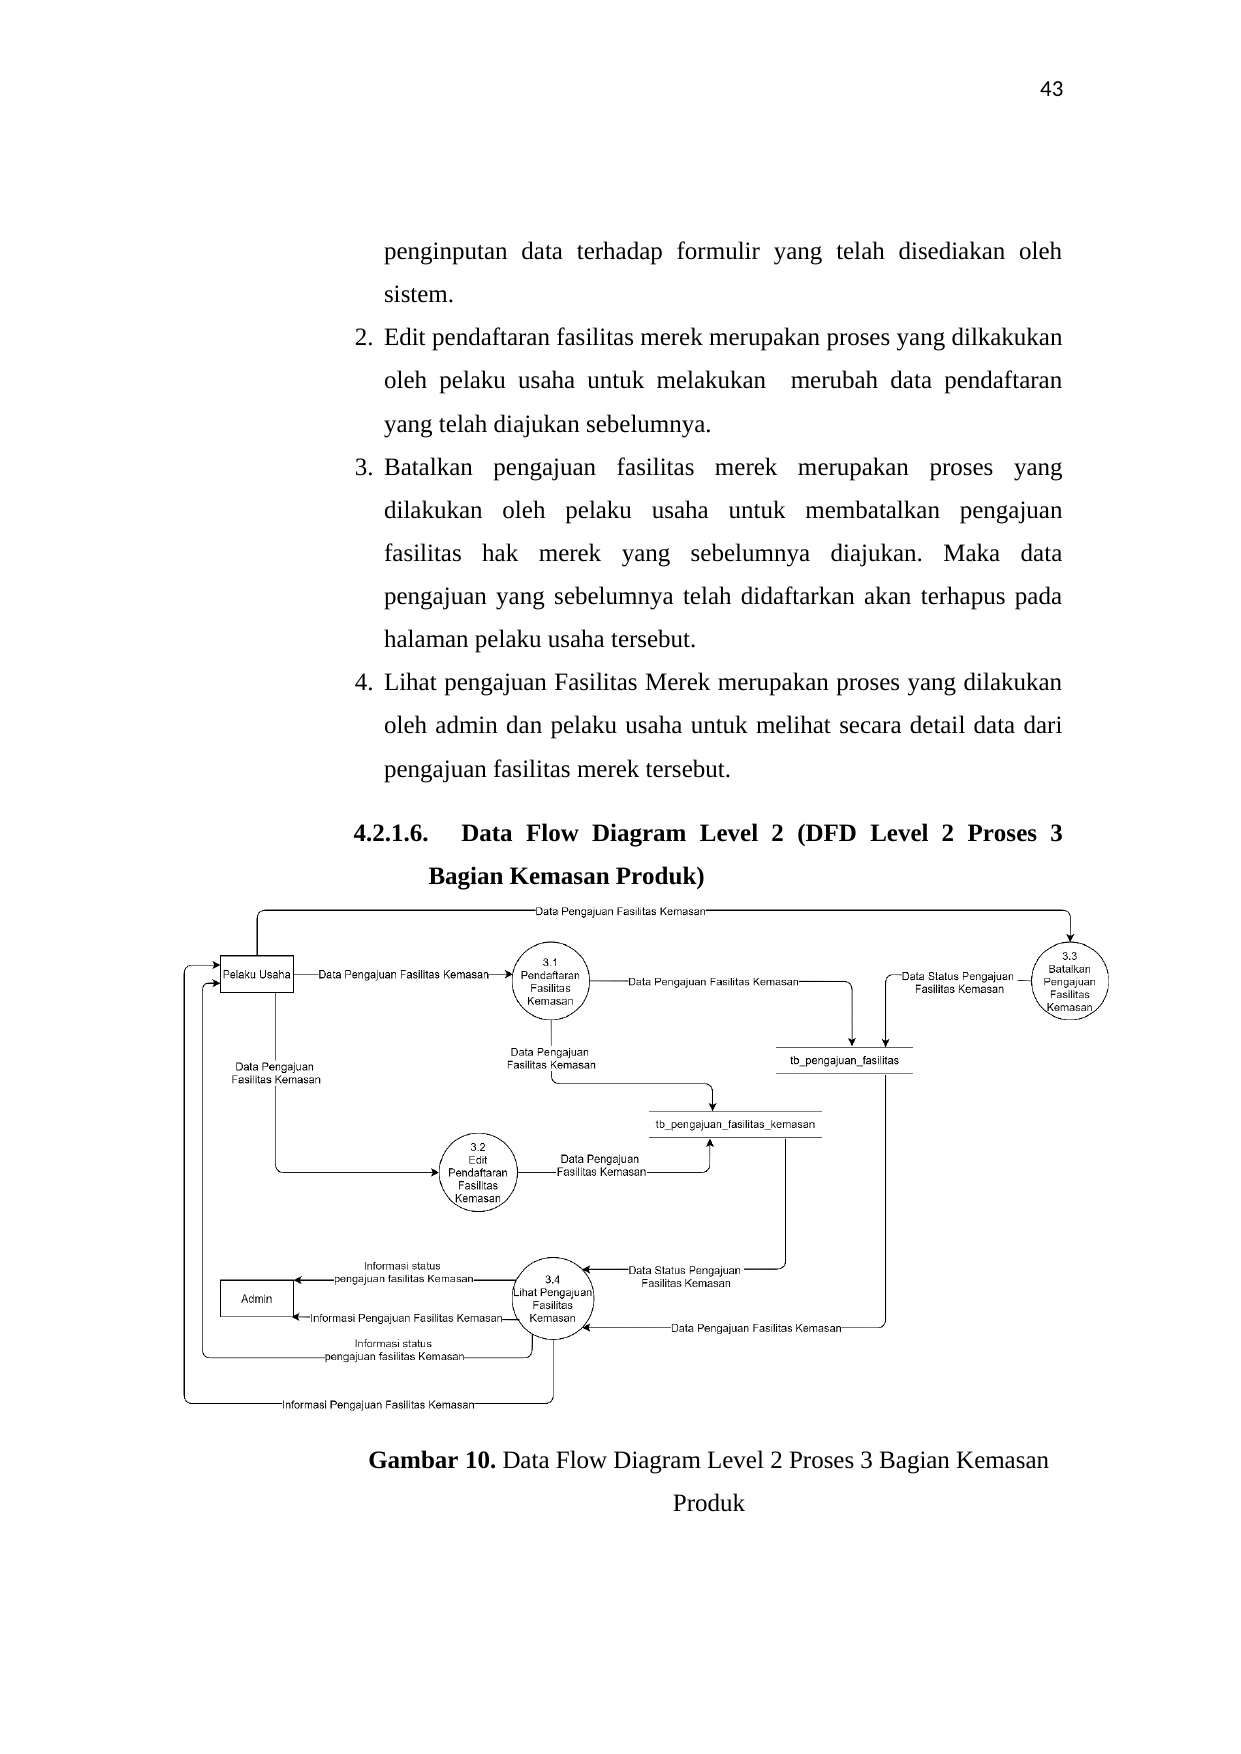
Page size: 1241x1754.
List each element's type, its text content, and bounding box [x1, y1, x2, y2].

list Edit pendaftaran fasilitas merek merupakan proses yang dilkakukan oleh pelaku usaha untuk melakukan merubah data pendaftaran yang telah diajukan sebelumnya. [354, 322, 1063, 437]
list Batalkan pengajuan fasilitas merek merupakan proses yang dilakukan oleh pelaku usaha untuk membatalkan pengajuan fasilitas hak merek yang sebelumnya diajukan. Maka data pengajuan yang sebelumnya telah didaftarkan akan terhapus pada halaman pelaku usaha tersebut. [354, 452, 1063, 653]
list Lihat pengajuan Fasilitas Merek merupakan proses yang dilakukan oleh admin dan pelaku usaha untuk melihat secara detail data dari pengajuan fasilitas merek tersebut. [354, 667, 1063, 782]
text Gambar 10. Data Flow Diagram Level 2 Proses 3 Bagian Kemasan Produk [354, 1445, 1063, 1517]
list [354, 236, 1063, 308]
picture [177, 903, 1109, 1411]
subtitle Data Flow Diagram Level 2 (DFD Level 2 Proses 3 Bagian Kemasan Produk) [353, 818, 1063, 889]
